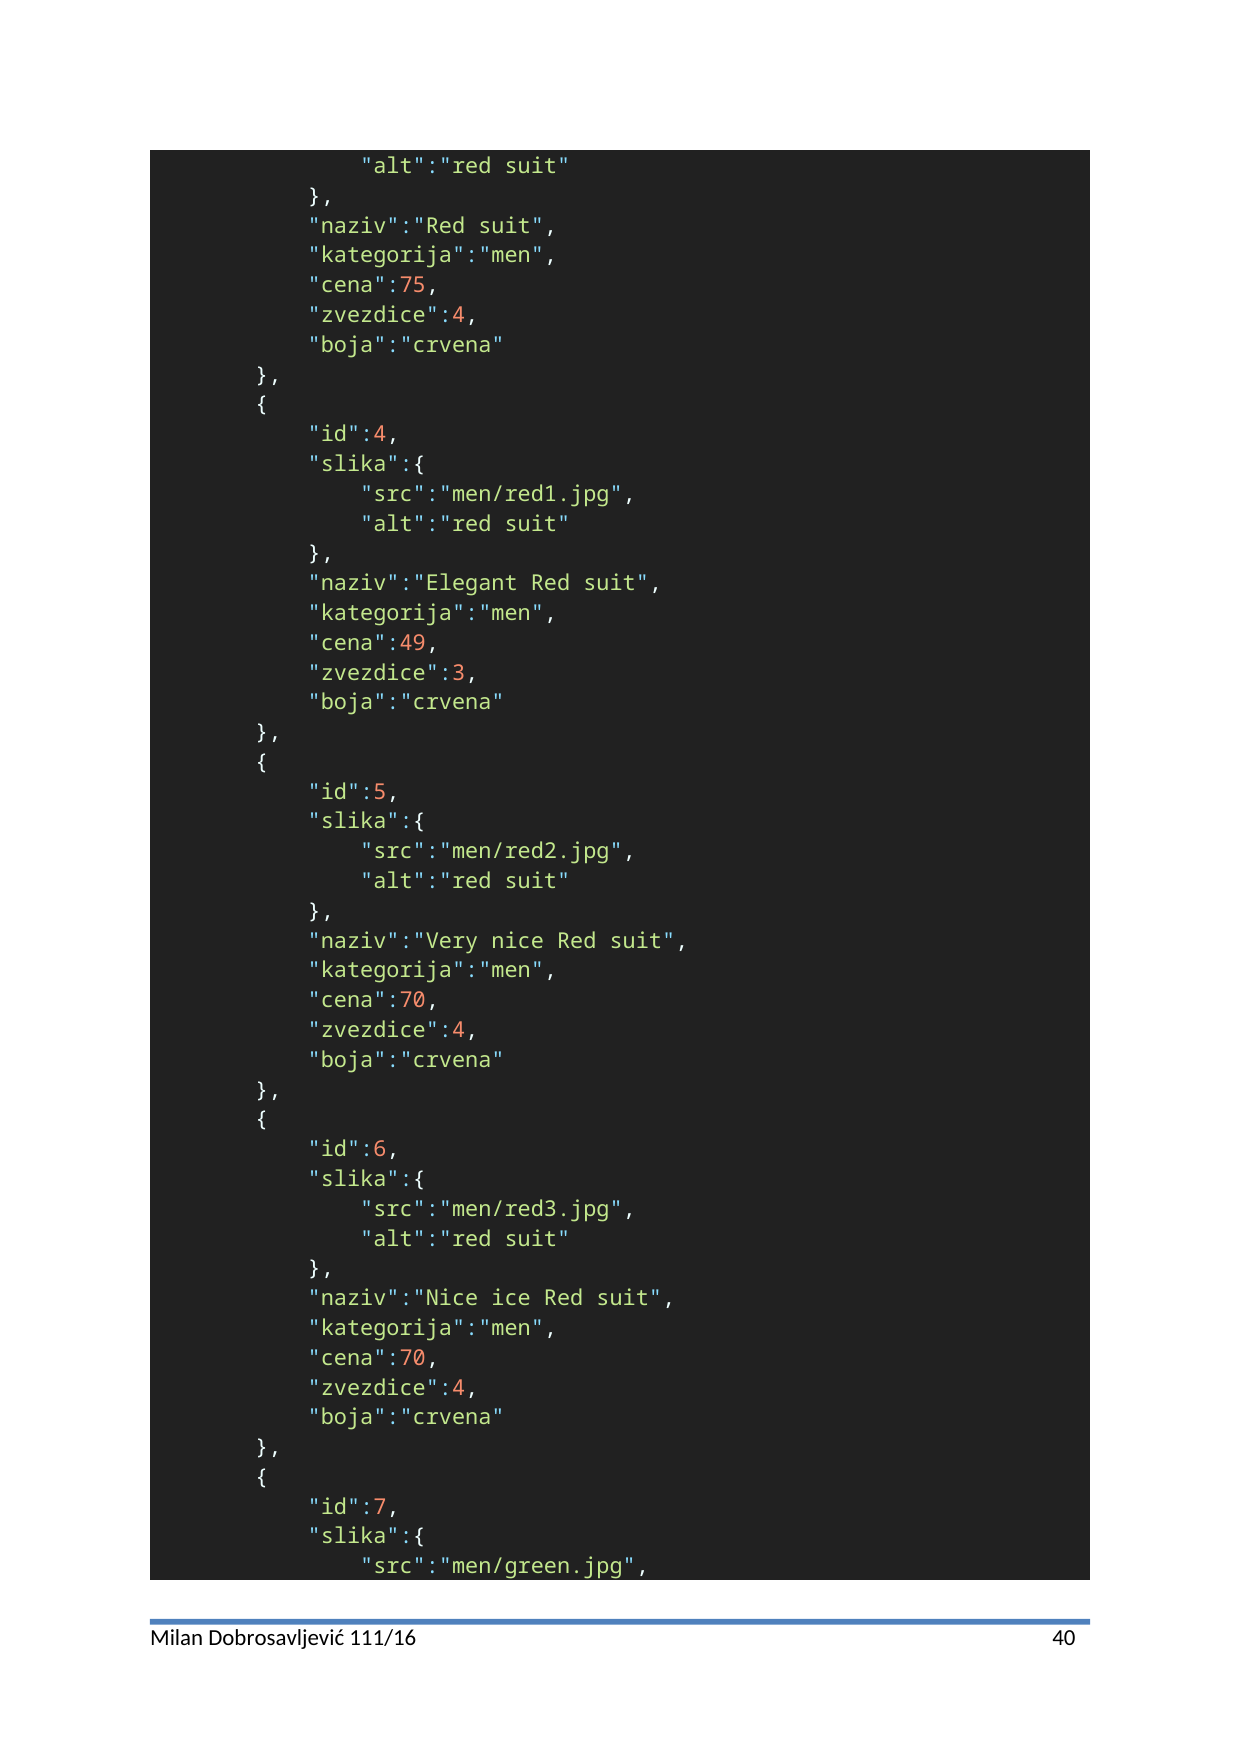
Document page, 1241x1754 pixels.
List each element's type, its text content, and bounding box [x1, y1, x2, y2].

text "slika":{ [150, 448, 1090, 478]
text "id":7, [150, 1491, 1090, 1520]
text }, [150, 537, 1090, 567]
text }, [150, 1252, 1090, 1282]
text "zvezdice":4, [150, 299, 1090, 329]
text "boja":"crvena" [150, 686, 1090, 716]
text "cena":70, [150, 1342, 1090, 1371]
text "naziv":"Red suit", [150, 209, 1090, 239]
text "slika":{ [150, 1520, 1090, 1550]
text { [150, 388, 1090, 418]
text "zvezdice":3, [150, 656, 1090, 686]
text "boja":"crvena" [150, 329, 1090, 358]
text "naziv":"Very nice Red suit", [150, 924, 1090, 954]
text "alt":"red suit" [150, 1222, 1090, 1252]
text "alt":"red suit" [150, 150, 1090, 180]
text }, [150, 716, 1090, 746]
text }, [150, 358, 1090, 388]
text "src":"men/red1.jpg", [150, 478, 1090, 507]
text "alt":"red suit" [150, 865, 1090, 895]
text "id":6, [150, 1133, 1090, 1163]
text }, [150, 1073, 1090, 1103]
text "id":4, [150, 418, 1090, 448]
text { [150, 746, 1090, 776]
text "kategorija":"men", [150, 597, 1090, 627]
text "src":"men/red2.jpg", [150, 835, 1090, 865]
text "alt":"red suit" [150, 507, 1090, 537]
text "src":"men/green.jpg", [150, 1550, 1090, 1580]
text { [150, 1103, 1090, 1133]
text "zvezdice":4, [150, 1371, 1090, 1401]
text "id":5, [150, 776, 1090, 805]
text "boja":"crvena" [150, 1044, 1090, 1073]
text "cena":49, [150, 627, 1090, 656]
text "kategorija":"men", [150, 954, 1090, 984]
text "naziv":"Elegant Red suit", [150, 567, 1090, 597]
text "boja":"crvena" [150, 1401, 1090, 1431]
text }, [150, 1431, 1090, 1461]
text "kategorija":"men", [150, 239, 1090, 269]
text "slika":{ [150, 805, 1090, 835]
text }, [150, 895, 1090, 924]
text "naziv":"Nice ice Red suit", [150, 1282, 1090, 1312]
text "zvezdice":4, [150, 1014, 1090, 1044]
text "src":"men/red3.jpg", [150, 1193, 1090, 1222]
text "cena":75, [150, 269, 1090, 299]
text "kategorija":"men", [150, 1312, 1090, 1342]
text "slika":{ [150, 1163, 1090, 1193]
text }, [150, 180, 1090, 209]
text { [150, 1461, 1090, 1491]
text "cena":70, [150, 984, 1090, 1014]
